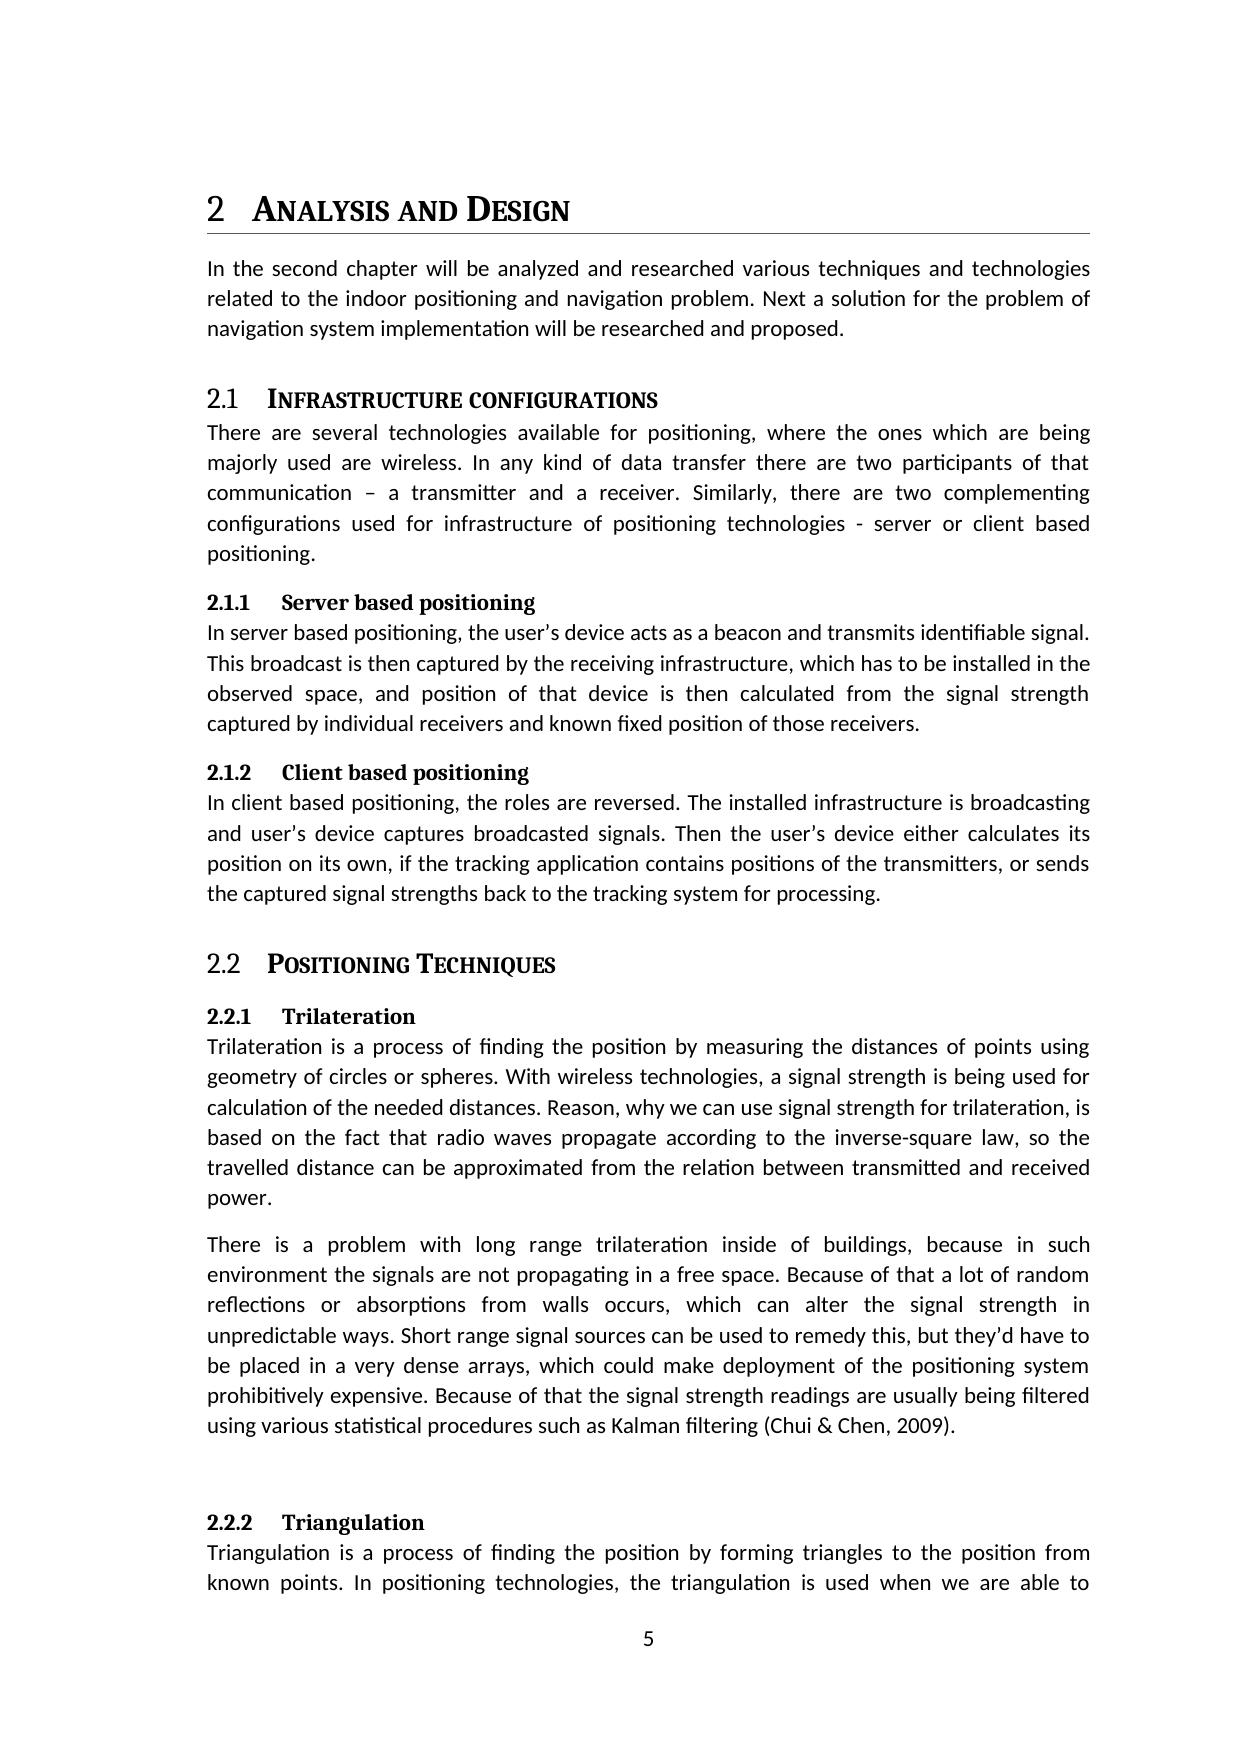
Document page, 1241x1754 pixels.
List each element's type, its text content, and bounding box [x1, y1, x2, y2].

subtitle Trilateration [207, 1004, 1090, 1030]
text In client based positioning, the roles are reversed. The installed infrastructure is broadcasting and user’s device captures broadcasted signals. Then the user’s device either calculates its position on its own, if the tracking application contains positions of the transmitters, or sends the captured signal strengths back to the tracking system for processing. [207, 788, 1090, 907]
text There are several technologies available for positioning, where the ones which are being majorly used are wireless. In any kind of data transfer there are two participants of that communication – a transmitter and a receiver. Similarly, there are two complementing configurations used for infrastructure of positioning technologies - server or client based positioning. [207, 418, 1090, 567]
subtitle Positioning Techniques [207, 947, 1090, 980]
subtitle Infrastructure configurations [207, 382, 1090, 416]
subtitle Analysis and Design [207, 187, 1090, 233]
subtitle Server based positioning [207, 590, 1090, 616]
subtitle Client based positioning [207, 760, 1090, 786]
subtitle Triangulation [207, 1509, 1090, 1536]
text In server based positioning, the user’s device acts as a beacon and transmits identifiable signal. This broadcast is then captured by the receiving infrastructure, which has to be installed in the observed space, and position of that device is then calculated from the signal strength captured by individual receivers and known fixed position of those receivers. [207, 618, 1090, 737]
text Trilateration is a process of finding the position by measuring the distances of points using geometry of circles or spheres. With wireless technologies, a signal strength is being used for calculation of the needed distances. Reason, why we can use signal strength for trilateration, is based on the fact that radio waves propagate according to the inverse-square law, so the travelled distance can be approximated from the relation between transmitted and received power. [207, 1032, 1090, 1211]
text There is a problem with long range trilateration inside of buildings, because in such environment the signals are not propagating in a free space. Because of that a lot of random reflections or absorptions from walls occurs, which can alter the signal strength in unpredictable ways. Short range signal sources can be used to remedy this, but they’d have to be placed in a very dense arrays, which could make deployment of the positioning system prohibitively expensive. Because of that the signal strength readings are usually being filtered using various statistical procedures such as Kalman filtering. [207, 1230, 1090, 1439]
text In the second chapter will be analyzed and researched various techniques and technologies related to the indoor positioning and navigation problem. Next a solution for the problem of navigation system implementation will be researched and proposed. [207, 254, 1090, 342]
